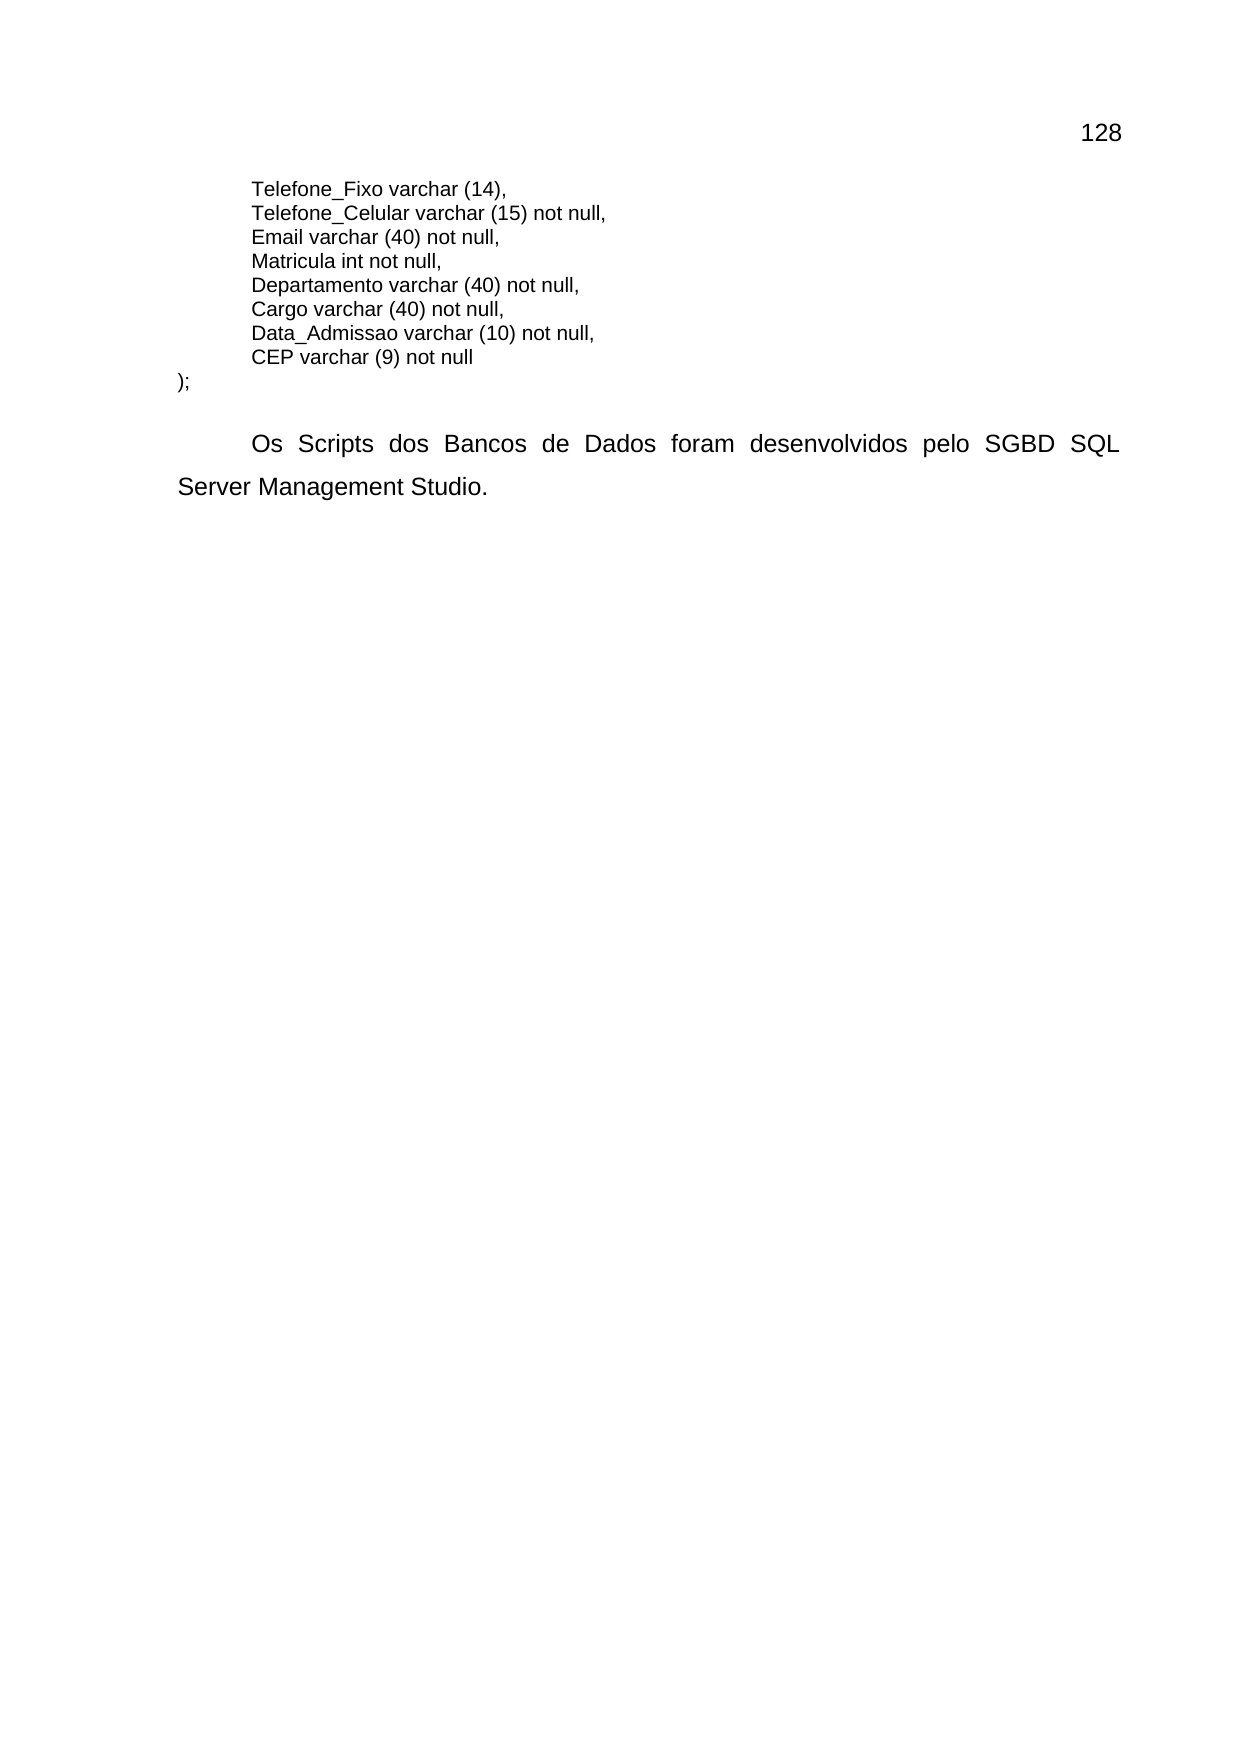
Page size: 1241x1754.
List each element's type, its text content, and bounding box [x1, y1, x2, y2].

text Telefone_Celular varchar (15) not null, [177, 201, 1122, 225]
text Os Scripts dos Bancos de Dados foram desenvolvidos pelo SGBD SQL Server Management Studio. [177, 429, 1122, 501]
text CEP varchar (9) not null [177, 345, 1122, 369]
text ); [177, 369, 1122, 393]
text Departamento varchar (40) not null, [177, 273, 1122, 297]
text Cargo varchar (40) not null, [177, 297, 1122, 321]
text Email varchar (40) not null, [177, 225, 1122, 249]
text Telefone_Fixo varchar (14), [177, 177, 1122, 201]
text Data_Admissao varchar (10) not null, [177, 321, 1122, 345]
text Matricula int not null, [177, 249, 1122, 273]
